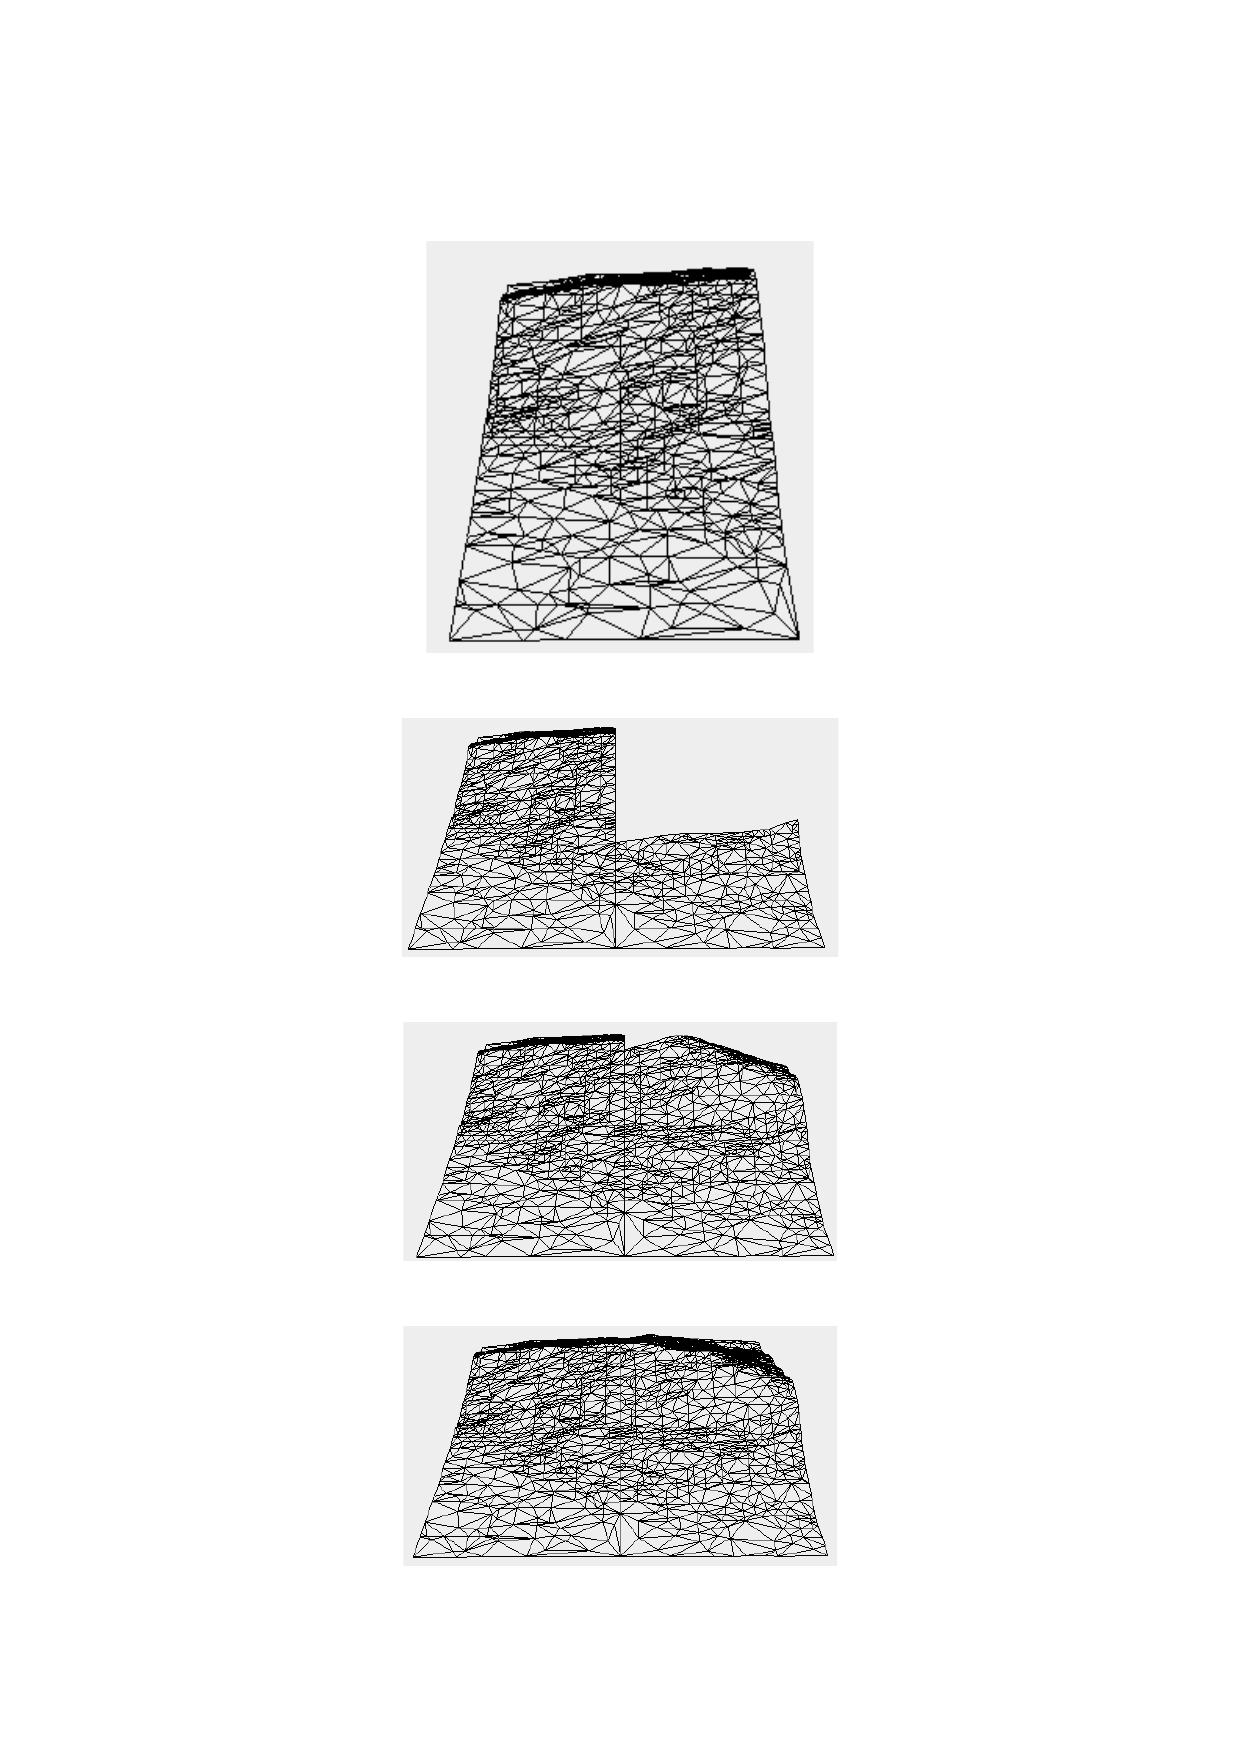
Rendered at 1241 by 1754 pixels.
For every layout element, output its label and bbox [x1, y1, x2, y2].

picture [403, 1022, 837, 1261]
picture [403, 1326, 838, 1566]
picture [426, 241, 814, 653]
picture [401, 718, 839, 957]
